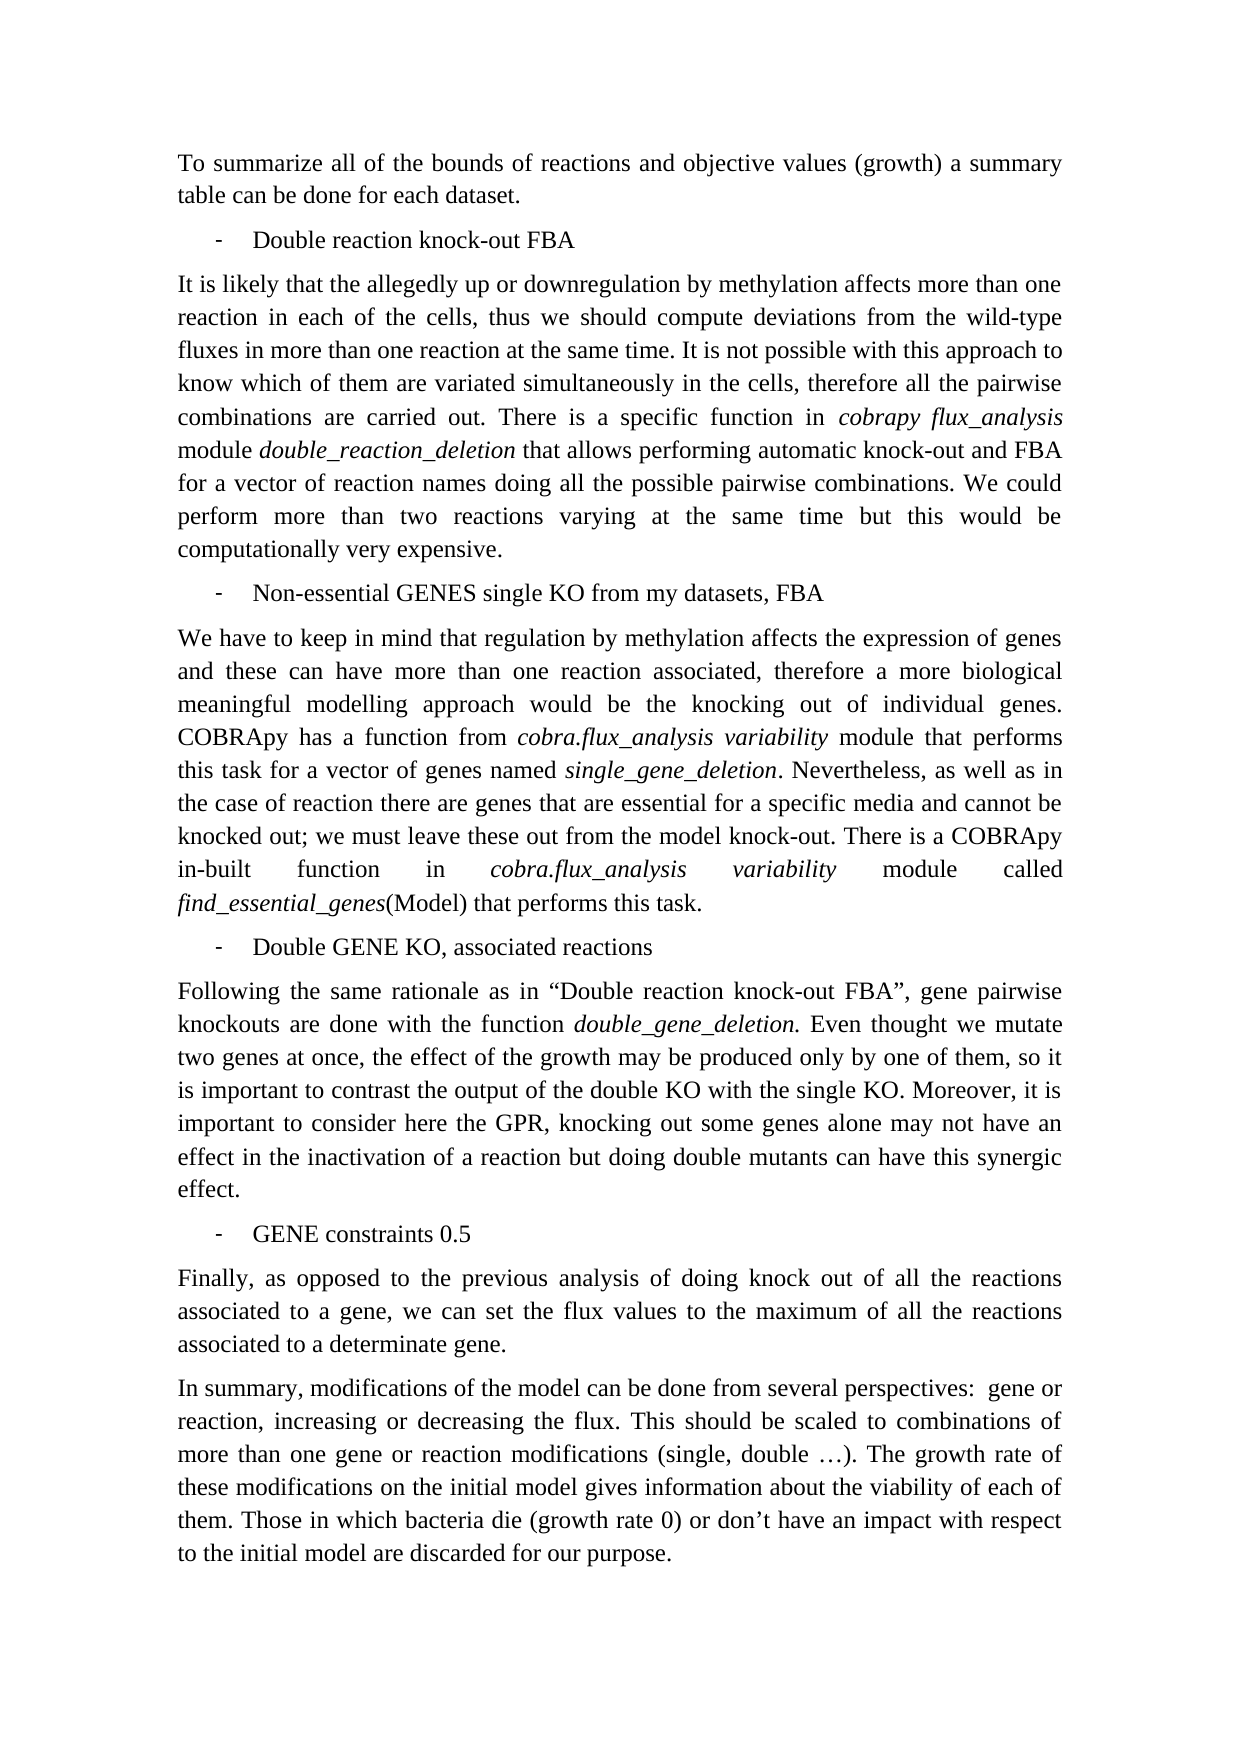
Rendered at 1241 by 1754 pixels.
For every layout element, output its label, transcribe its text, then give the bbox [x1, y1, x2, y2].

text Following the same rationale as in “Double reaction knock-out FBA”, gene pairwise knockouts are done with the function double_gene_deletion. Even thought we mutate two genes at once, the effect of the growth may be produced only by one of them, so it is important to contrast the output of the double KO with the single KO. Moreover, it is important to consider here the GPR, knocking out some genes alone may not have an effect in the inactivation of a reaction but doing double mutants can have this synergic effect. [177, 976, 1063, 1203]
text In summary, modifications of the model can be done from several perspectives: gene or reaction, increasing or decreasing the flux. This should be scaled to combinations of more than one gene or reaction modifications (single, double …). The growth rate of these modifications on the initial model gives information about the viability of each of them. Those in which bacteria die (growth rate 0) or don’t have an impact with respect to the initial model are discarded for our purpose. [177, 1373, 1063, 1567]
list Double GENE KO, associated reactions [215, 931, 1063, 962]
text We have to keep in mind that regulation by methylation affects the expression of genes and these can have more than one reaction associated, therefore a more biological meaningful modelling approach would be the knocking out of individual genes. COBRApy has a function from cobra.flux_analysis variability module that performs this task for a vector of genes named single_gene_deletion. Nevertheless, as well as in the case of reaction there are genes that are essential for a specific media and cannot be knocked out; we must leave these out from the model knock-out. There is a COBRApy in-built function in cobra.flux_analysis variability module called find_essential_genes(Model) that performs this task. [177, 623, 1063, 916]
text Finally, as opposed to the previous analysis of doing knock out of all the reactions associated to a gene, we can set the flux values to the maximum of all the reactions associated to a determinate gene. [177, 1263, 1063, 1358]
text To summarize all of the bounds of reactions and objective values (growth) a summary table can be done for each dataset. [177, 148, 1063, 209]
list GENE constraints 0.5 [215, 1218, 1063, 1248]
list Double reaction knock-out FBA [215, 224, 1063, 254]
list Non-essential GENES single KO from my datasets, FBA [215, 577, 1063, 608]
text It is likely that the allegedly up or downregulation by methylation affects more than one reaction in each of the cells, thus we should compute deviations from the wild-type fluxes in more than one reaction at the same time. It is not possible with this approach to know which of them are variated simultaneously in the cells, therefore all the pairwise combinations are carried out. There is a specific function in cobrapy flux_analysis module double_reaction_deletion that allows performing automatic knock-out and FBA for a vector of reaction names doing all the possible pairwise combinations. We could perform more than two reactions varying at the same time but this would be computationally very expensive. [177, 269, 1063, 563]
